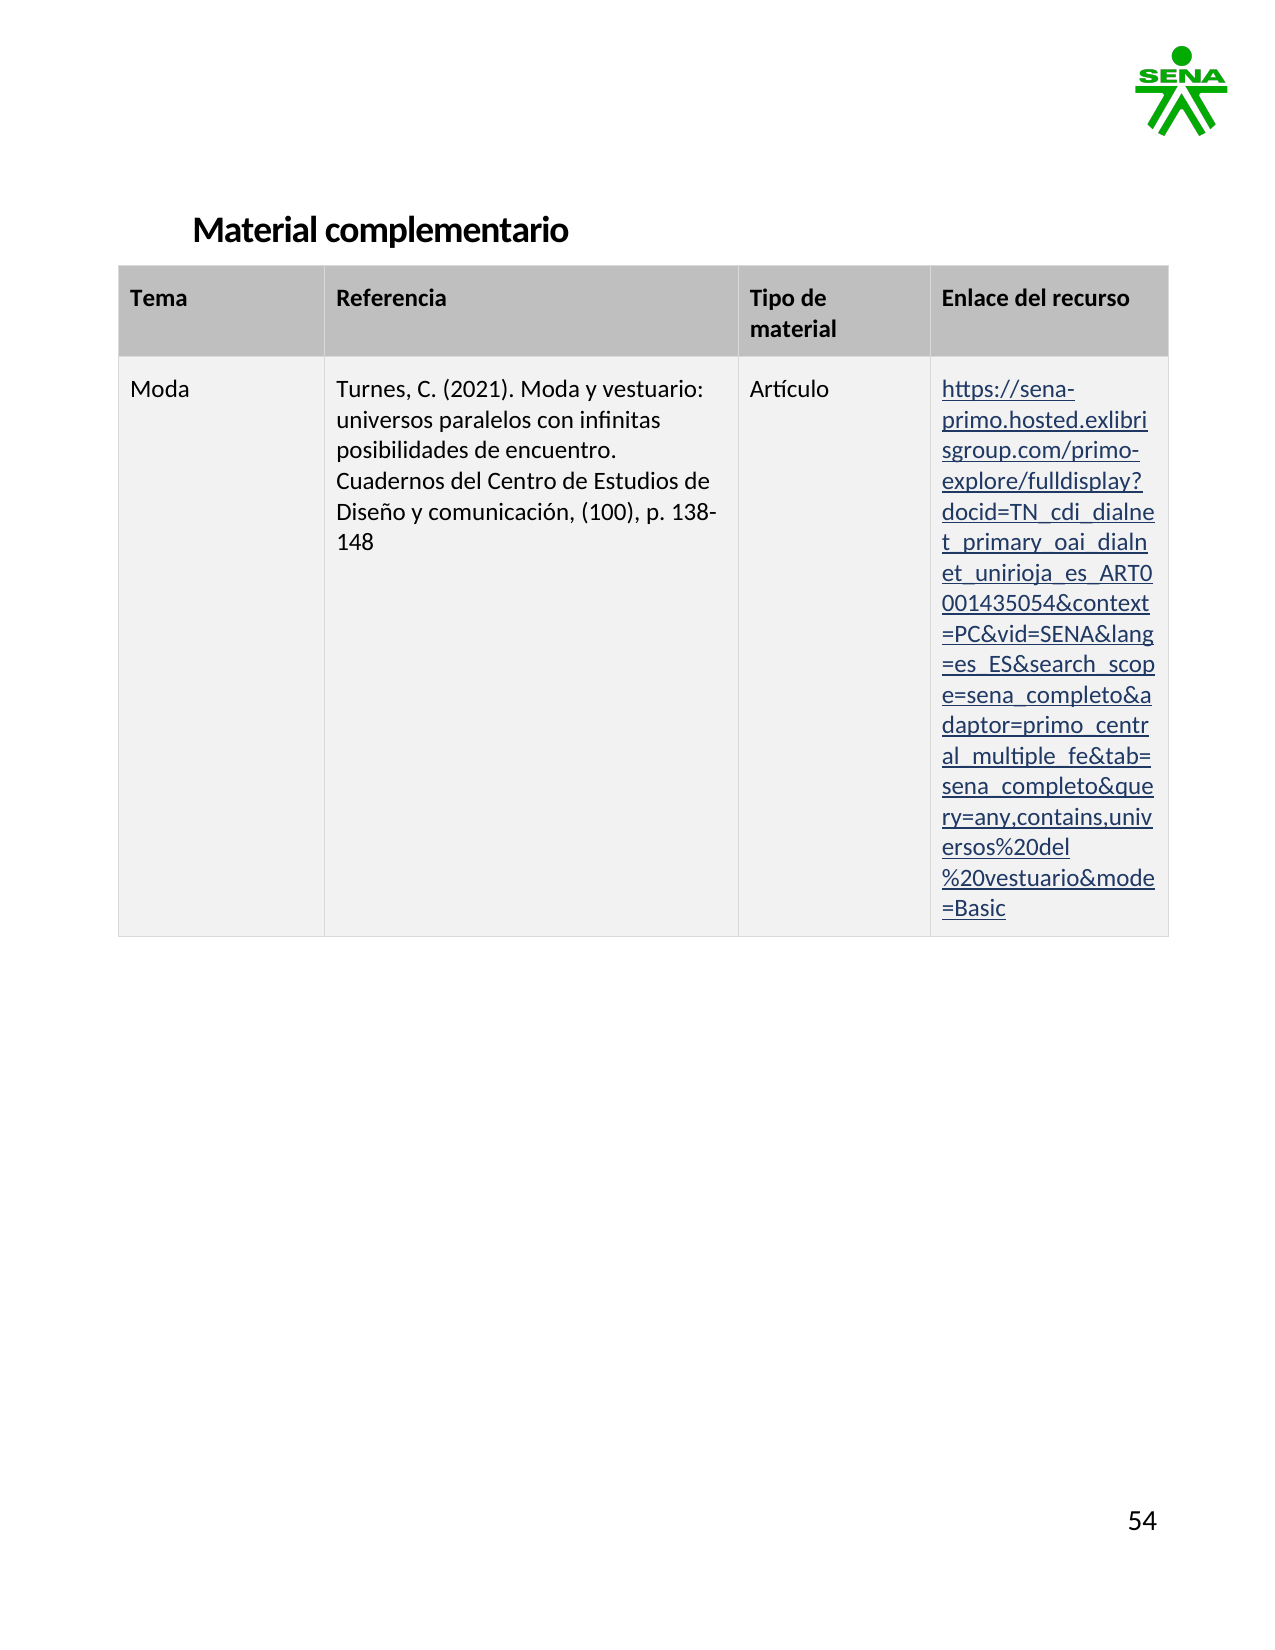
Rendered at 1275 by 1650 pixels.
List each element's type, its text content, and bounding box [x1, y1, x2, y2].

table_header Enlace del recurso [931, 266, 1168, 356]
table_header Tema [119, 266, 324, 356]
table_cell Artículo [739, 357, 930, 936]
table_cell https://sena-primo.hosted.exlibrisgroup.com/primo-explore/fulldisplay?docid=TN_cdi_dialnet_primary_oai_dialnet_unirioja_es_ART0001435054&context=PC&vid=SENA&lang=es_ES&search_scope=sena_completo&adaptor=primo_central_multiple_fe&tab=sena_completo&query=any,contains,universos%20del%20vestuario&mode=Basic [931, 357, 1168, 936]
table_header Tipo de material [739, 266, 930, 356]
picture [1135, 46, 1228, 136]
table_cell Moda [119, 357, 324, 936]
table_header Referencia [325, 266, 738, 356]
table_cell Turnes, C. (2021). Moda y vestuario: universos paralelos con infinitas posibilidades de encuentro. Cuadernos del Centro de Estudios de Diseño y comunicación, (100), p. 138-148 [325, 357, 738, 936]
subtitle Material complementario [192, 206, 1157, 252]
